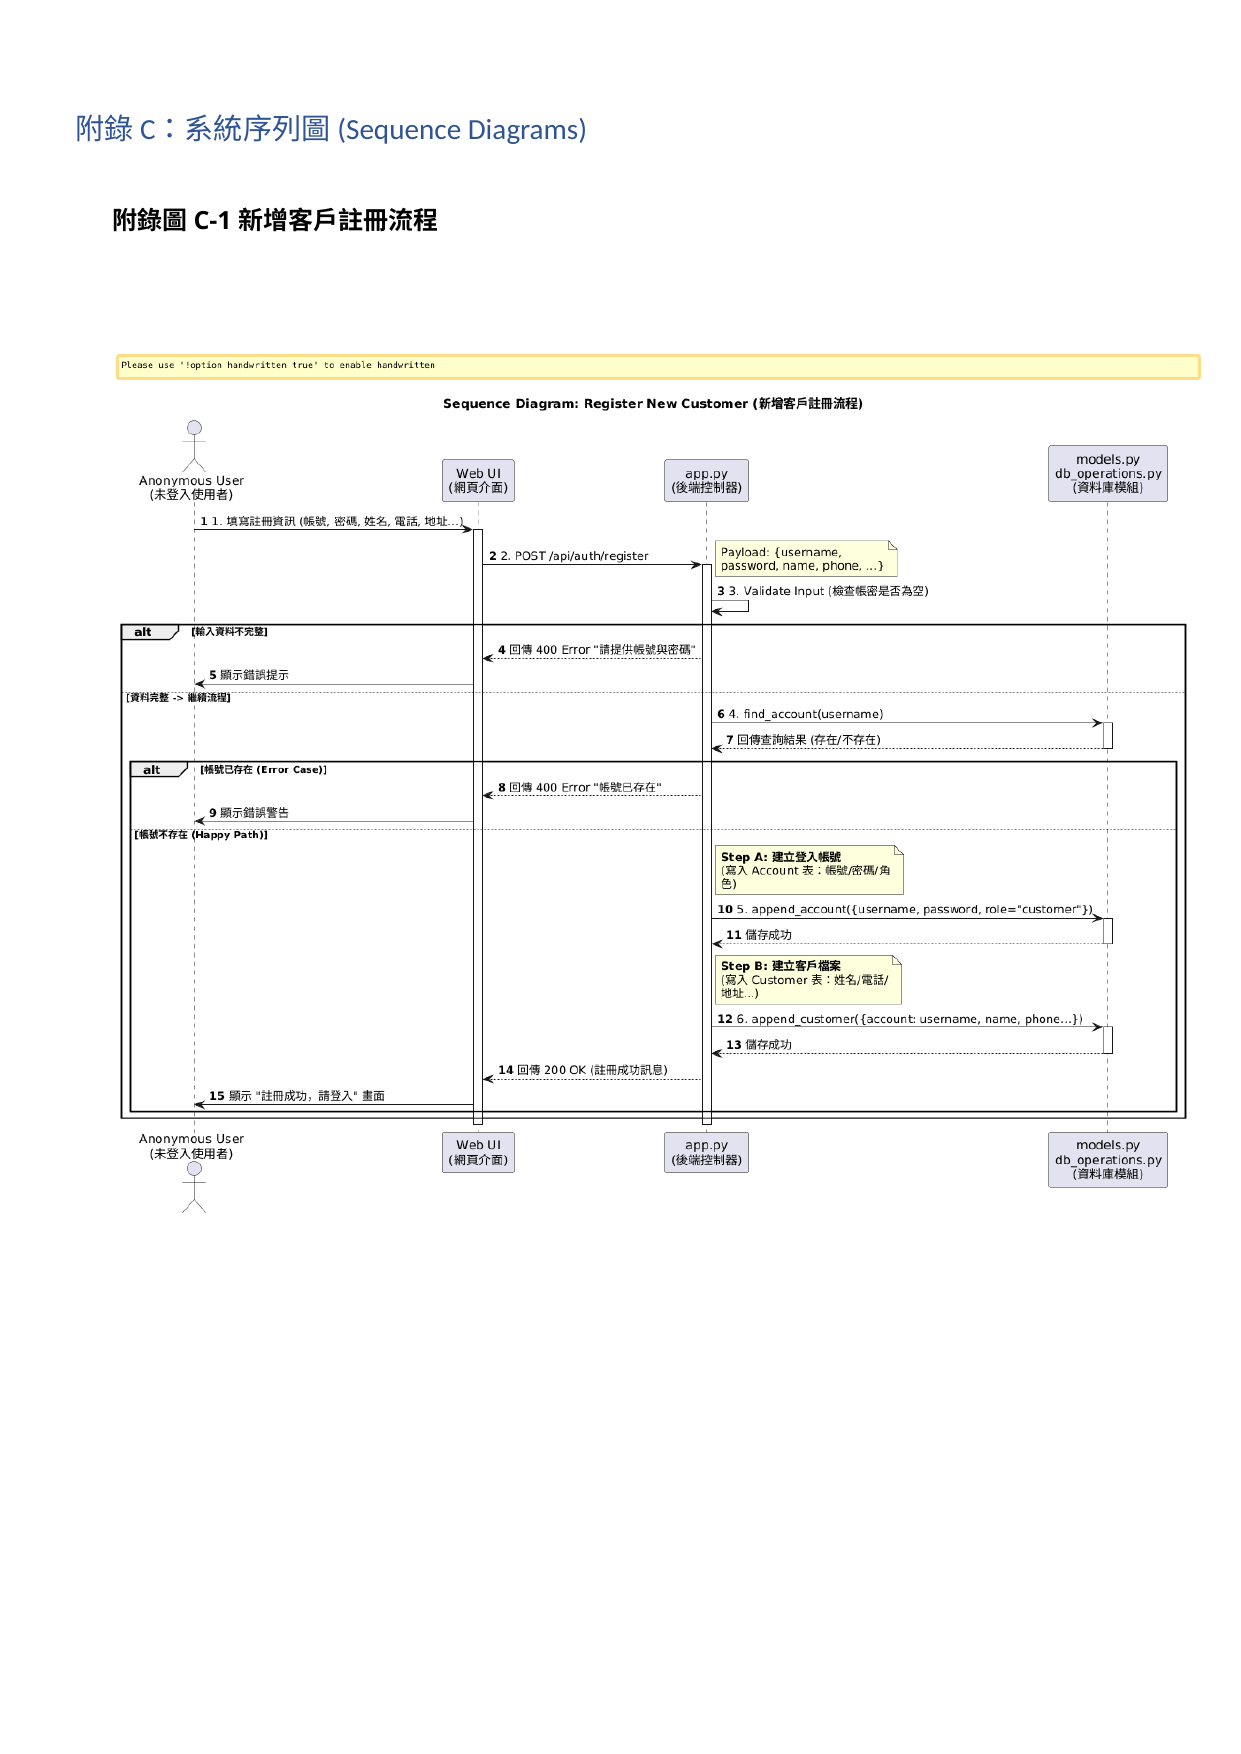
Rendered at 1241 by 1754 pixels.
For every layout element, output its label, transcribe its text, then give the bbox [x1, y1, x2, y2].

picture [112, 350, 1203, 1217]
subtitle 附錄 C：系統序列圖 (Sequence Diagrams) [75, 89, 1165, 164]
text 附錄圖 C-1 新增客戶註冊流程 [75, 200, 1165, 237]
